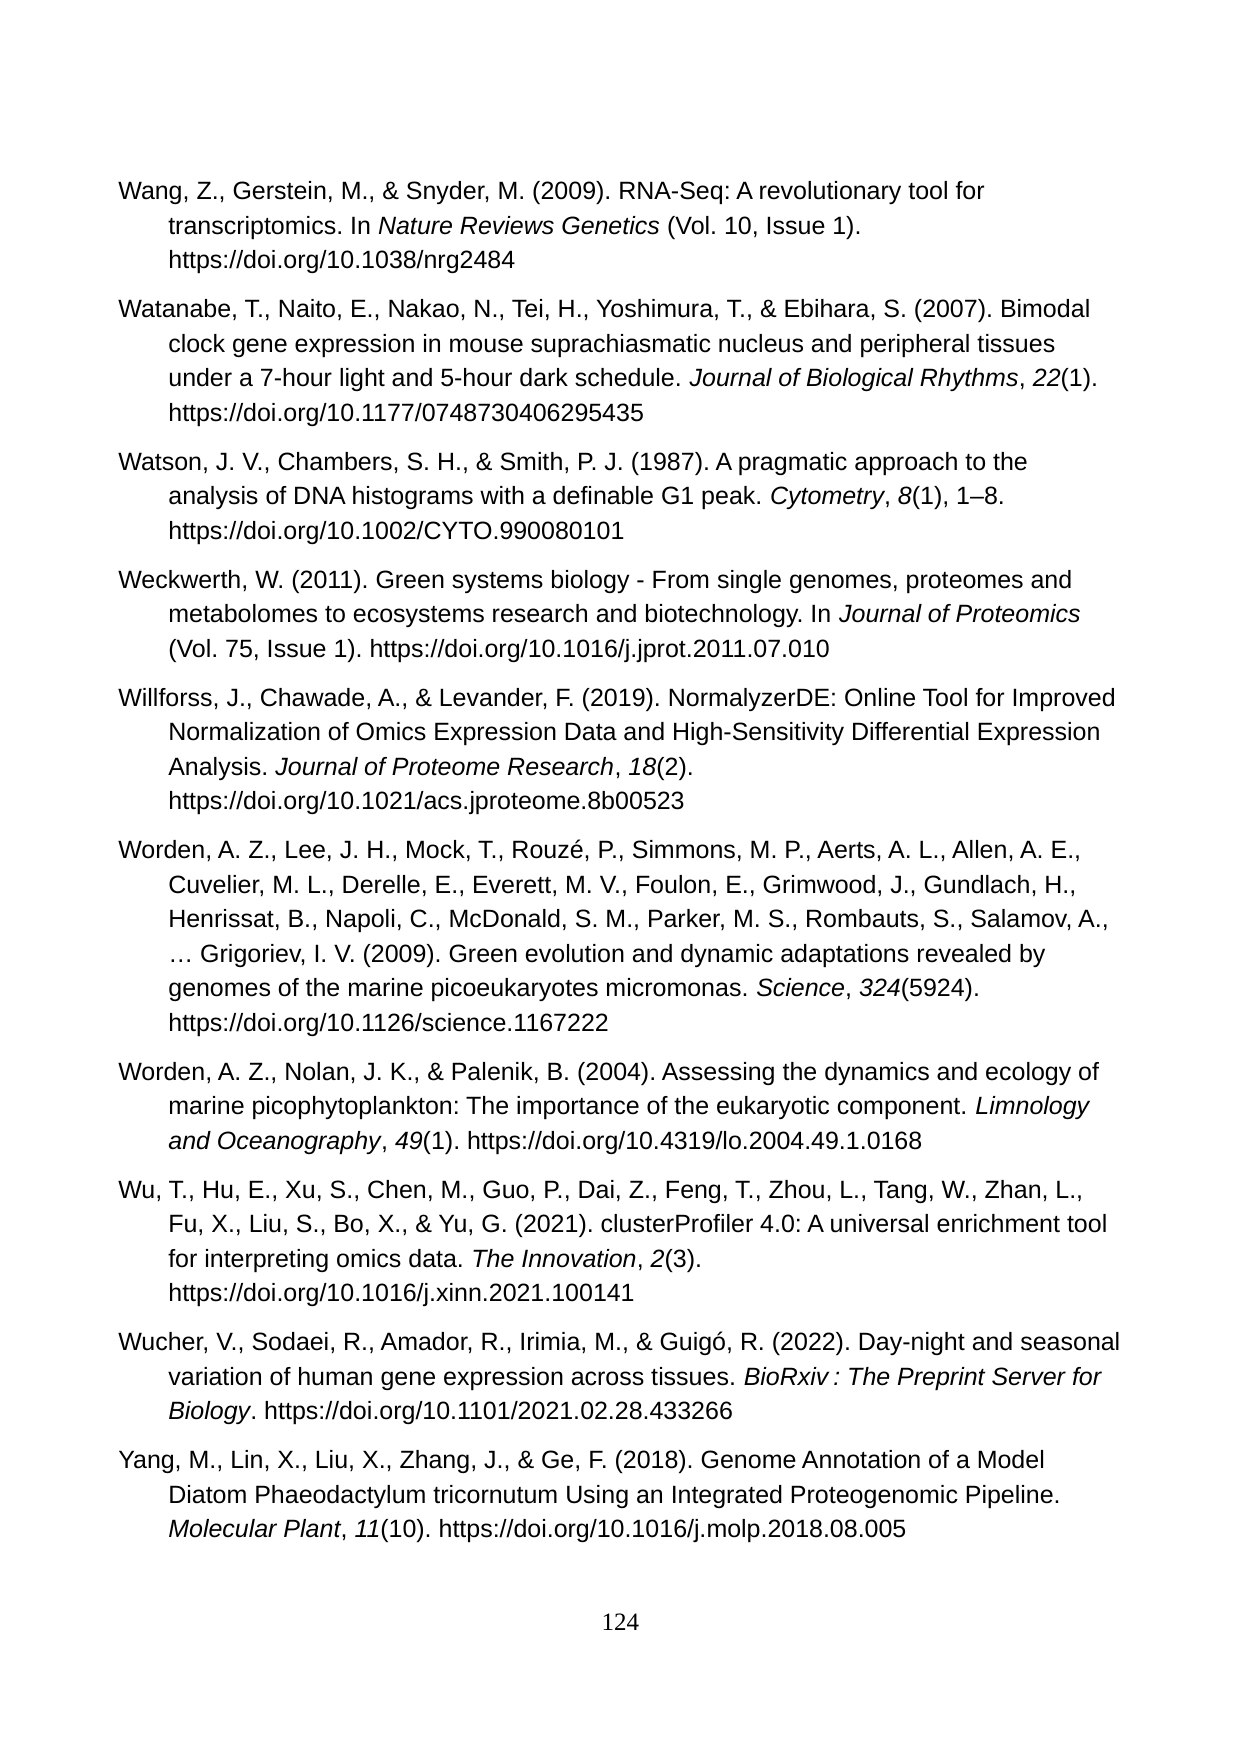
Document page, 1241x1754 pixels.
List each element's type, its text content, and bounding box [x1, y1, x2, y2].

text Watson, J. V., Chambers, S. H., & Smith, P. J. (1987). A pragmatic approach to the analysis of DNA histograms with a definable G1 peak. Cytometry, 8(1), 1–8. https://doi.org/10.1002/CYTO.990080101 [118, 447, 1122, 544]
text Worden, A. Z., Nolan, J. K., & Palenik, B. (2004). Assessing the dynamics and ecology of marine picophytoplankton: The importance of the eukaryotic component. Limnology and Oceanography, 49(1). https://doi.org/10.4319/lo.2004.49.1.0168 [118, 1057, 1122, 1154]
text Wang, Z., Gerstein, M., & Snyder, M. (2009). RNA-Seq: A revolutionary tool for transcriptomics. In Nature Reviews Genetics (Vol. 10, Issue 1). https://doi.org/10.1038/nrg2484 [118, 176, 1122, 274]
text Worden, A. Z., Lee, J. H., Mock, T., Rouzé, P., Simmons, M. P., Aerts, A. L., Allen, A. E., Cuvelier, M. L., Derelle, E., Everett, M. V., Foulon, E., Grimwood, J., Gundlach, H., Henrissat, B., Napoli, C., McDonald, S. M., Parker, M. S., Rombauts, S., Salamov, A., … Grigoriev, I. V. (2009). Green evolution and dynamic adaptations revealed by genomes of the marine picoeukaryotes micromonas. Science, 324(5924). https://doi.org/10.1126/science.1167222 [118, 835, 1122, 1037]
text Yang, M., Lin, X., Liu, X., Zhang, J., & Ge, F. (2018). Genome Annotation of a Model Diatom Phaeodactylum tricornutum Using an Integrated Proteogenomic Pipeline. Molecular Plant, 11(10). https://doi.org/10.1016/j.molp.2018.08.005 [118, 1445, 1122, 1543]
text Wu, T., Hu, E., Xu, S., Chen, M., Guo, P., Dai, Z., Feng, T., Zhou, L., Tang, W., Zhan, L., Fu, X., Liu, S., Bo, X., & Yu, G. (2021). clusterProfiler 4.0: A universal enrichment tool for interpreting omics data. The Innovation, 2(3). https://doi.org/10.1016/j.xinn.2021.100141 [118, 1175, 1122, 1307]
text Wucher, V., Sodaei, R., Amador, R., Irimia, M., & Guigó, R. (2022). Day-night and seasonal variation of human gene expression across tissues. BioRxiv : The Preprint Server for Biology. https://doi.org/10.1101/2021.02.28.433266 [118, 1327, 1122, 1425]
text Willforss, J., Chawade, A., & Levander, F. (2019). NormalyzerDE: Online Tool for Improved Normalization of Omics Expression Data and High-Sensitivity Differential Expression Analysis. Journal of Proteome Research, 18(2). https://doi.org/10.1021/acs.jproteome.8b00523 [118, 683, 1122, 815]
text Weckwerth, W. (2011). Green systems biology - From single genomes, proteomes and metabolomes to ecosystems research and biotechnology. In Journal of Proteomics (Vol. 75, Issue 1). https://doi.org/10.1016/j.jprot.2011.07.010 [118, 565, 1122, 663]
text Watanabe, T., Naito, E., Nakao, N., Tei, H., Yoshimura, T., & Ebihara, S. (2007). Bimodal clock gene expression in mouse suprachiasmatic nucleus and peripheral tissues under a 7-hour light and 5-hour dark schedule. Journal of Biological Rhythms, 22(1). https://doi.org/10.1177/0748730406295435 [118, 294, 1122, 427]
